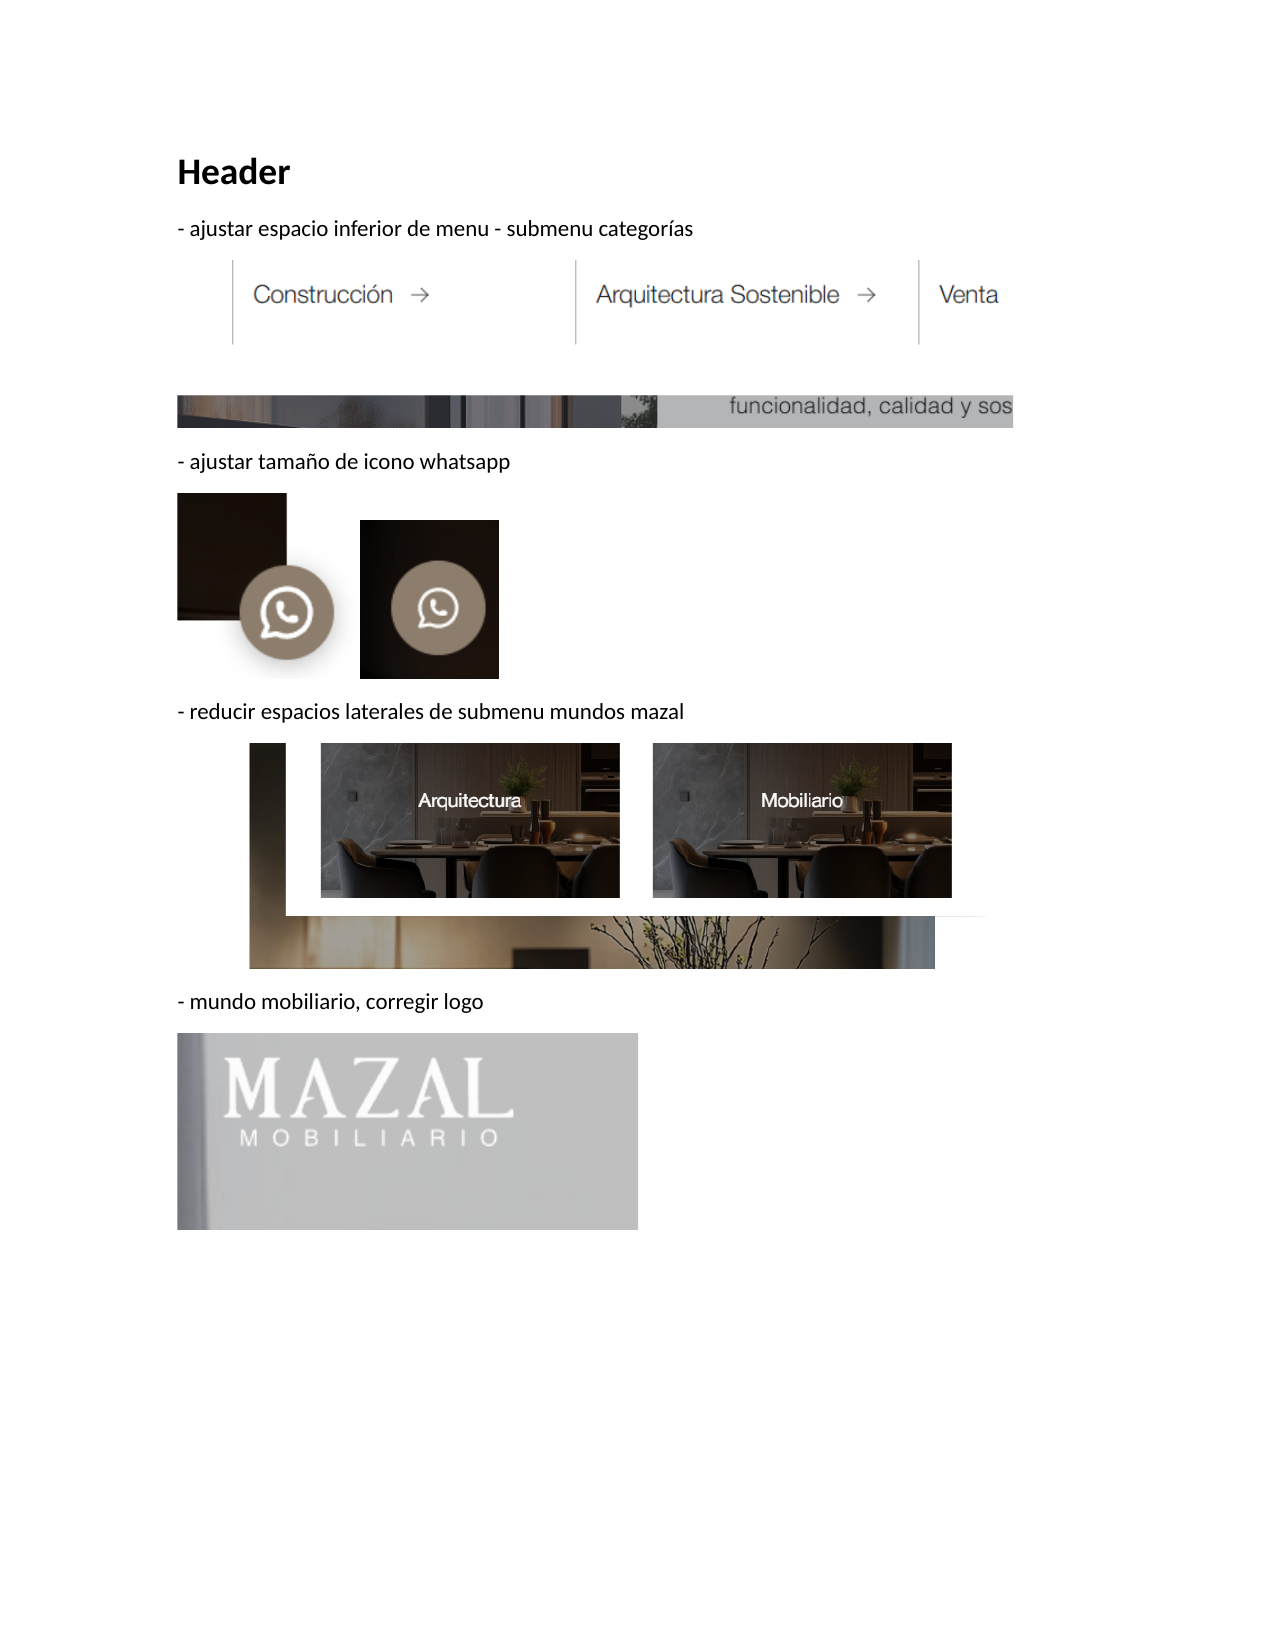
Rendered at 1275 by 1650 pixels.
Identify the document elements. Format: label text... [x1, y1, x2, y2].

picture [177, 743, 1007, 969]
picture [177, 1033, 639, 1230]
text - reducir espacios laterales de submenu mundos mazal [177, 697, 1098, 725]
text Header [177, 148, 1098, 193]
picture [177, 493, 499, 679]
picture [177, 260, 1014, 428]
text - ajustar espacio inferior de menu - submenu categorías [177, 214, 1098, 242]
text - mundo mobiliario, corregir logo [177, 987, 1098, 1015]
text - ajustar tamaño de icono whatsapp [177, 447, 1098, 475]
